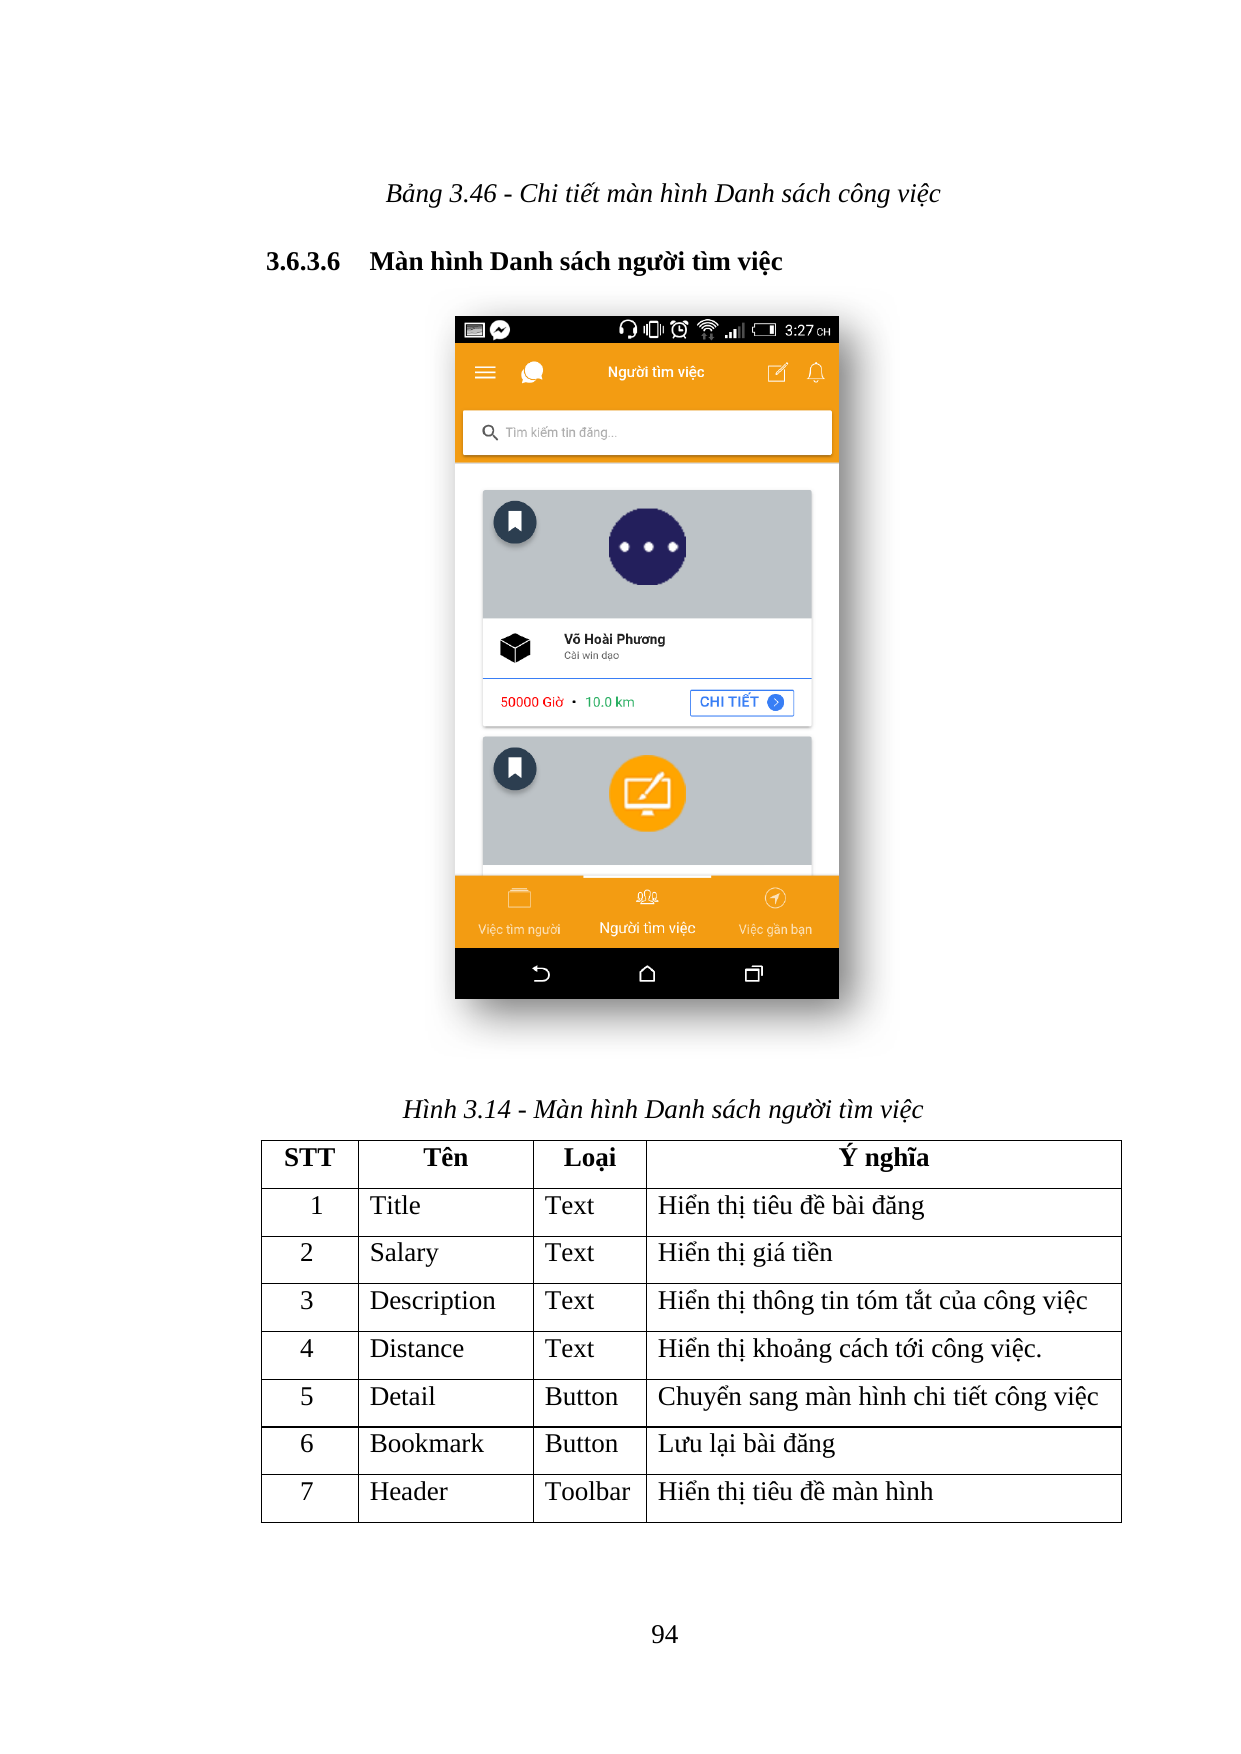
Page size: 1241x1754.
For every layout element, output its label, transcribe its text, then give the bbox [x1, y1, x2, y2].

table_cell Chuyển sang màn hình chi tiết công việc [647, 1380, 1121, 1426]
table_cell [262, 1284, 358, 1331]
table_cell Title [359, 1189, 533, 1236]
table_cell Hiển thị tiêu đề màn hình [647, 1475, 1121, 1522]
table_cell [262, 1428, 358, 1474]
table_header STT [262, 1141, 358, 1188]
subtitle Màn hình Danh sách người tìm việc [266, 245, 1122, 276]
table_cell [262, 1475, 358, 1522]
table_cell Text [534, 1332, 646, 1379]
table_cell Header [359, 1475, 533, 1522]
table_cell Hiển thị tiêu đề bài đăng [647, 1189, 1121, 1236]
table_cell [262, 1332, 358, 1379]
table_cell [262, 1380, 358, 1426]
table_cell Hiển thị khoảng cách tới công việc. [647, 1332, 1121, 1379]
table_cell Button [534, 1380, 646, 1426]
table_header Loại [534, 1141, 646, 1188]
table_cell Button [534, 1428, 646, 1474]
table_cell Detail [359, 1380, 533, 1426]
table_cell Description [359, 1284, 533, 1331]
table_cell [262, 1237, 358, 1283]
table_header Ý nghĩa [647, 1141, 1121, 1188]
table_header Tên [359, 1141, 533, 1188]
table_cell Bookmark [359, 1428, 533, 1474]
table_cell Text [534, 1237, 646, 1283]
table_cell Lưu lại bài đăng [647, 1428, 1121, 1474]
table_cell Distance [359, 1332, 533, 1379]
table_cell Hiển thị thông tin tóm tắt của công việc [647, 1284, 1121, 1331]
table_cell Salary [359, 1237, 533, 1283]
picture [455, 316, 839, 999]
table_cell Text [534, 1284, 646, 1331]
table_cell Hiển thị giá tiền [647, 1237, 1121, 1283]
table_cell Toolbar [534, 1475, 646, 1522]
table_cell Text [534, 1189, 646, 1236]
table_cell [262, 1189, 358, 1236]
